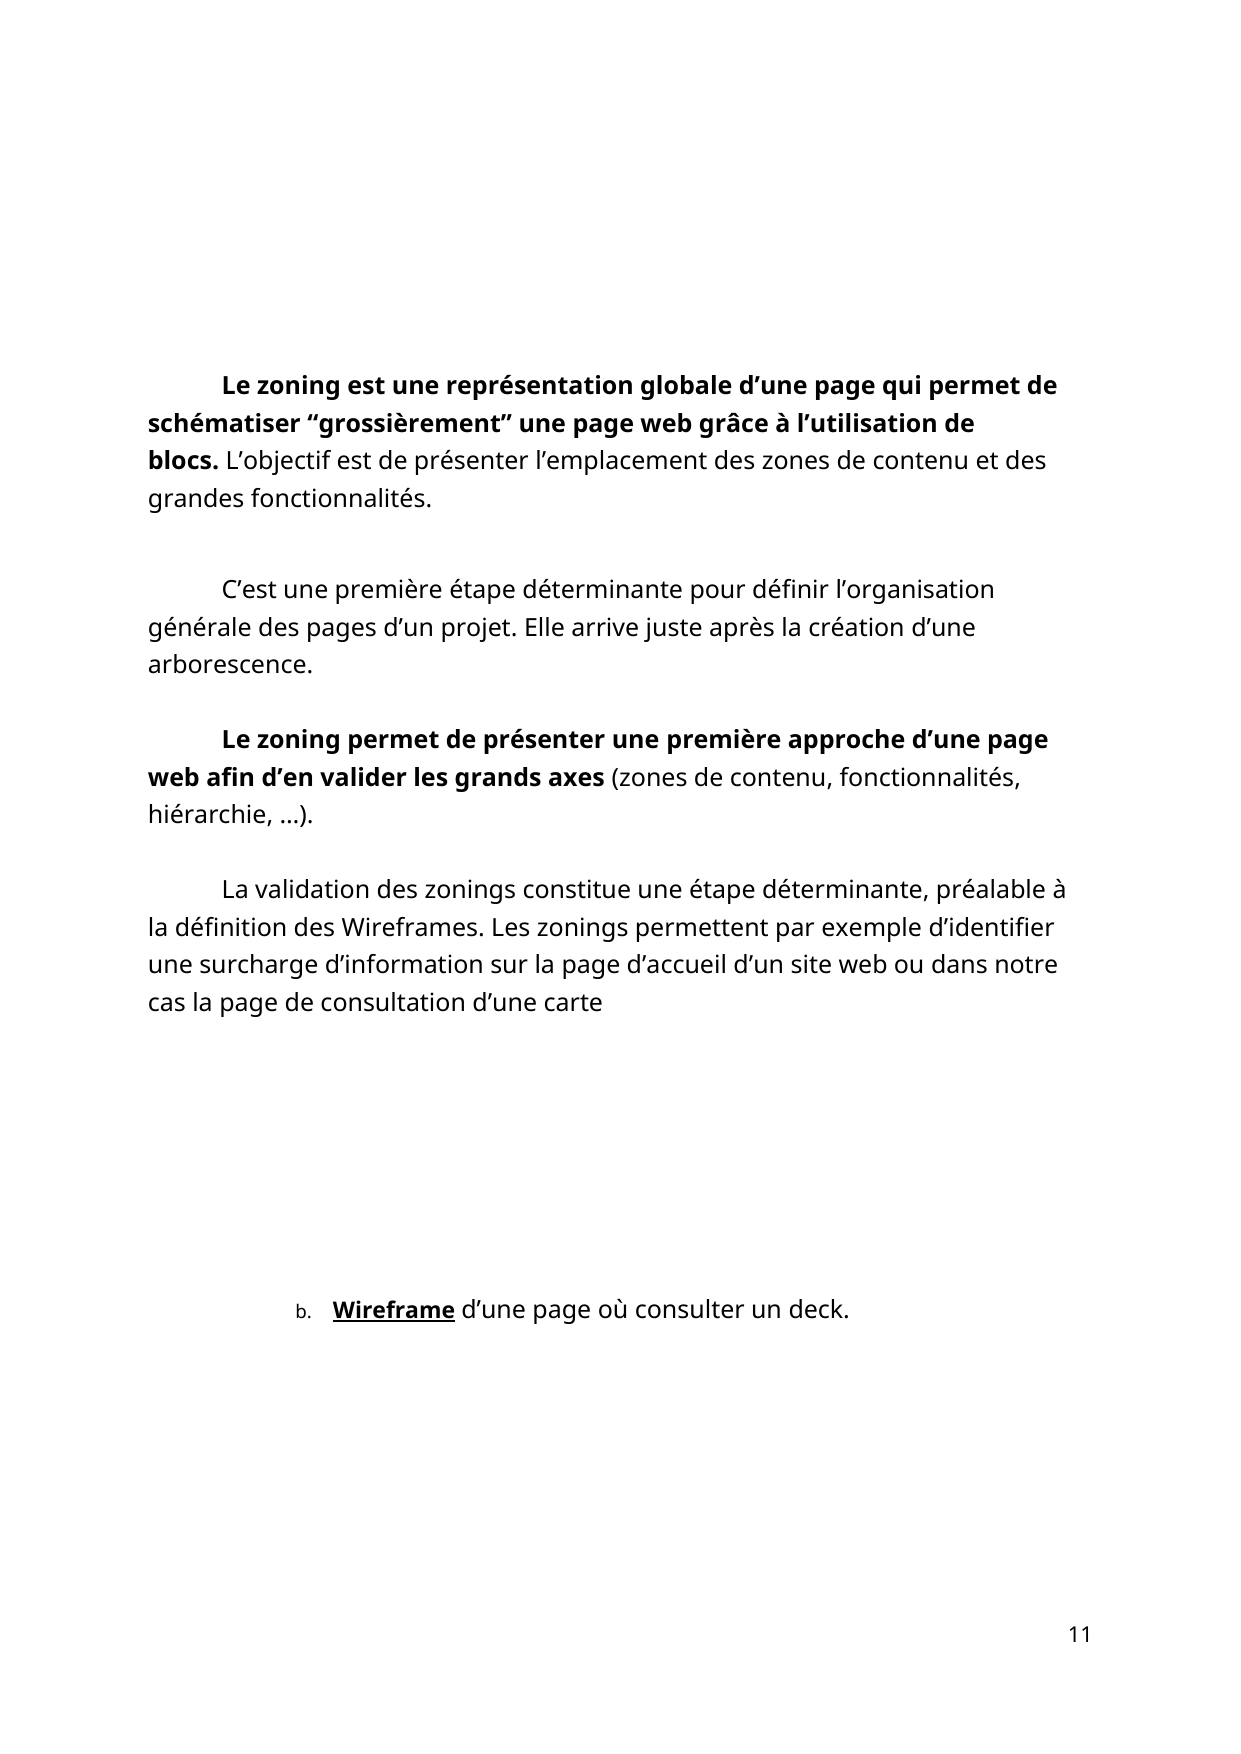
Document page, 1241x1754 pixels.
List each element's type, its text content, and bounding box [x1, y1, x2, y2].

text C’est une première étape déterminante pour définir l’organisation générale des pages d’un projet. Elle arrive juste après la création d’une arborescence. [148, 568, 1093, 681]
text Le zoning permet de présenter une première approche d’une page web afin d’en valider les grands axes (zones de contenu, fonctionnalités, hiérarchie, …). [148, 718, 1093, 831]
text La validation des zonings constitue une étape déterminante, préalable à la définition des Wireframes. Les zonings permettent par exemple d’identifier une surcharge d’information sur la page d’accueil d’un site web ou dans notre cas la page de consultation d’une carte [148, 868, 1093, 1018]
text Le zoning est une représentation globale d’une page qui permet de schématiser “grossièrement” une page web grâce à l’utilisation de blocs. L’objectif est de présenter l’emplacement des zones de contenu et des grandes fonctionnalités. [148, 364, 1093, 514]
list Wireframe d’une page où consulter un deck. [295, 1292, 1093, 1326]
